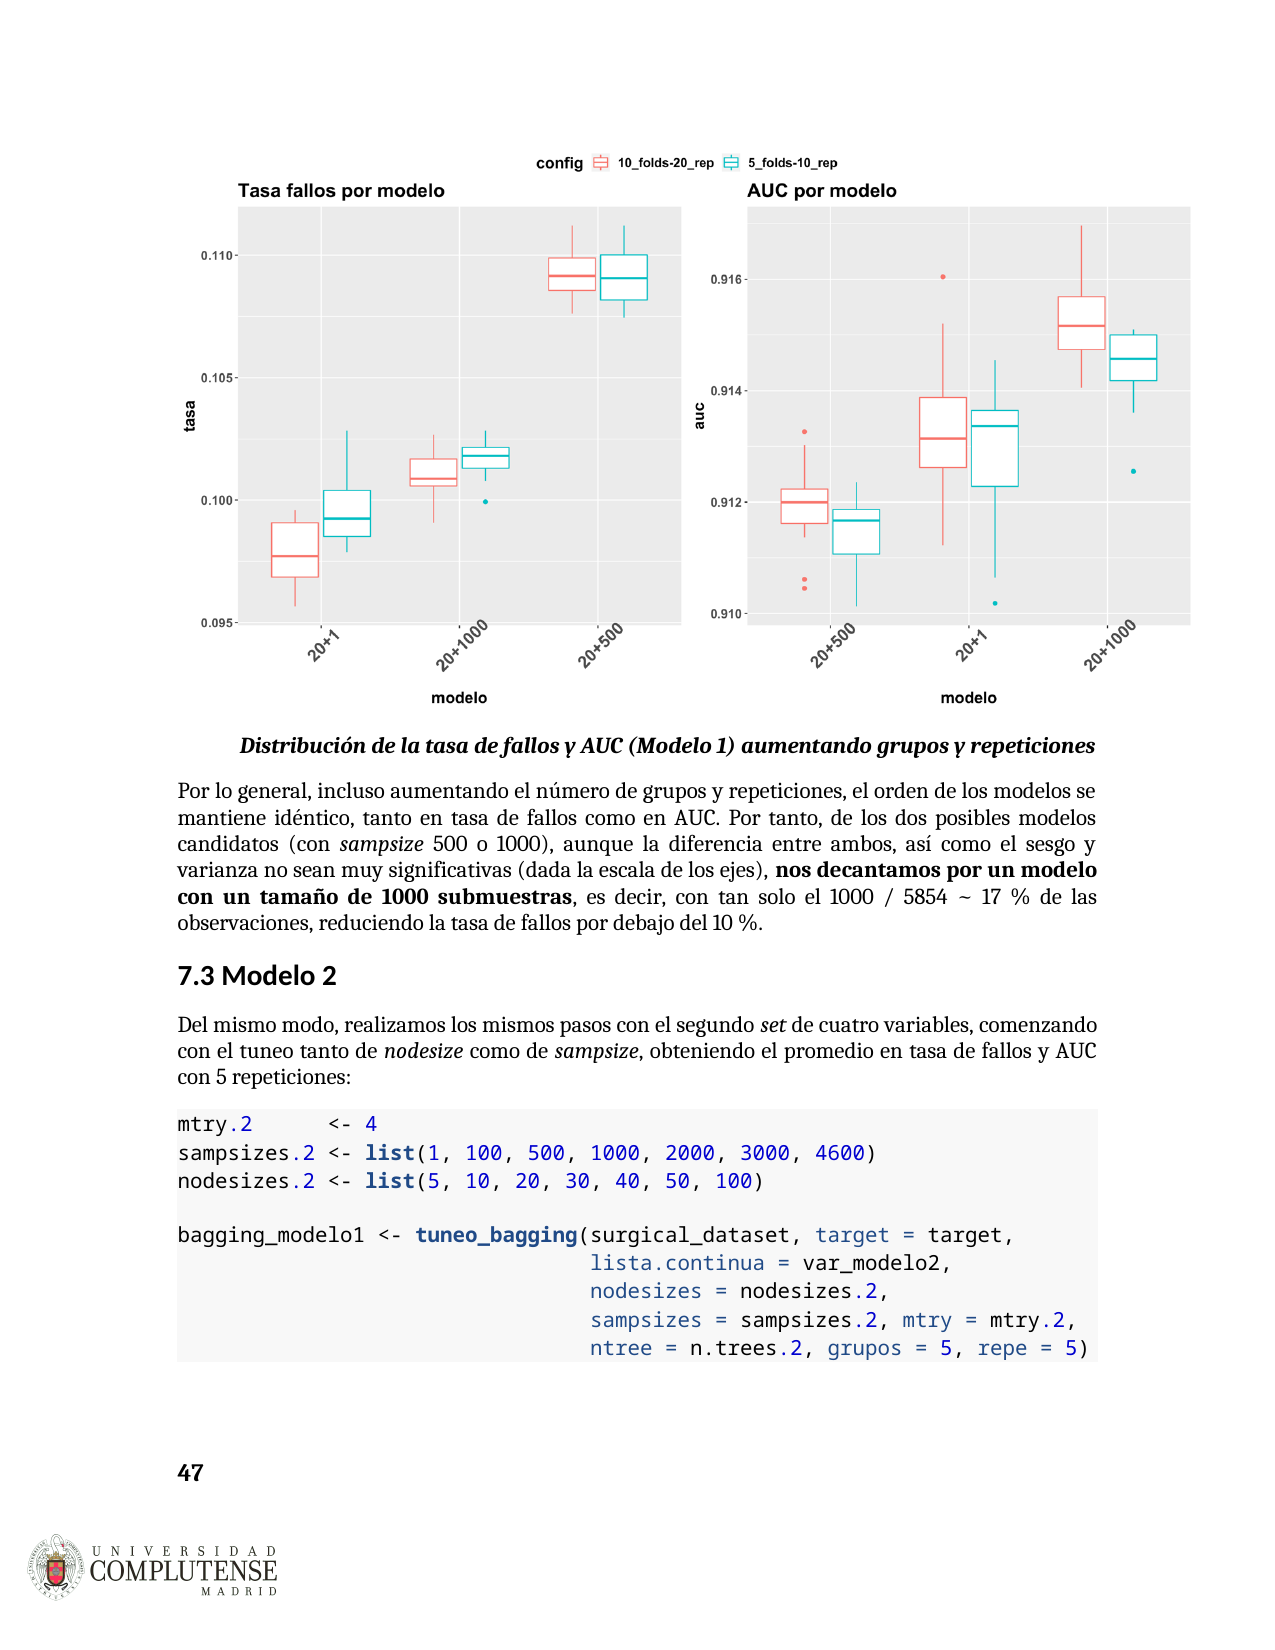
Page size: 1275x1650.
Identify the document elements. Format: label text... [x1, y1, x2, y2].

text Por lo general, incluso aumentando el número de grupos y repeticiones, el orden de los modelos se mantiene idéntico, tanto en tasa de fallos como en AUC. Por tanto, de los dos posibles modelos candidatos (con sampsize 500 o 1000), aunque la diferencia entre ambos, así como el sesgo y varianza no sean muy significativas (dada la escala de los ejes), nos decantamos por un modelo con un tamaño de 1000 submuestras, es decir, con tan solo el 1000 / 5854 ~ 17 % de las observaciones, reduciendo la tasa de fallos por debajo del 10 %. [177, 778, 1098, 936]
picture [24, 1496, 280, 1640]
text mtry.2 <- 4 sampsizes.2 <- list(1, 100, 500, 1000, 2000, 3000, 4600) nodesizes.2 <- list(5, 10, 20, 30, 40, 50, 100) bagging_modelo1 <- tuneo_bagging(surgical_dataset, target = target, lista.continua = var_modelo2, nodesizes = nodesizes.2, sampsizes = sampsizes.2, mtry = mtry.2, ntree = n.trees.2, grupos = 5, repe = 5) [177, 1109, 1098, 1362]
subtitle 7.3 Modelo 2 [177, 957, 1098, 993]
text Del mismo modo, realizamos los mismos pasos con el segundo set de cuatro variables, comenzando con el tuneo tanto de nodesize como de sampsize, obteniendo el promedio en tasa de fallos y AUC con 5 repeticiones: [177, 1011, 1098, 1090]
text Distribución de la tasa de fallos y AUC (Modelo 1) aumentando grupos y repeticiones [177, 733, 1098, 759]
picture [177, 147, 1196, 712]
